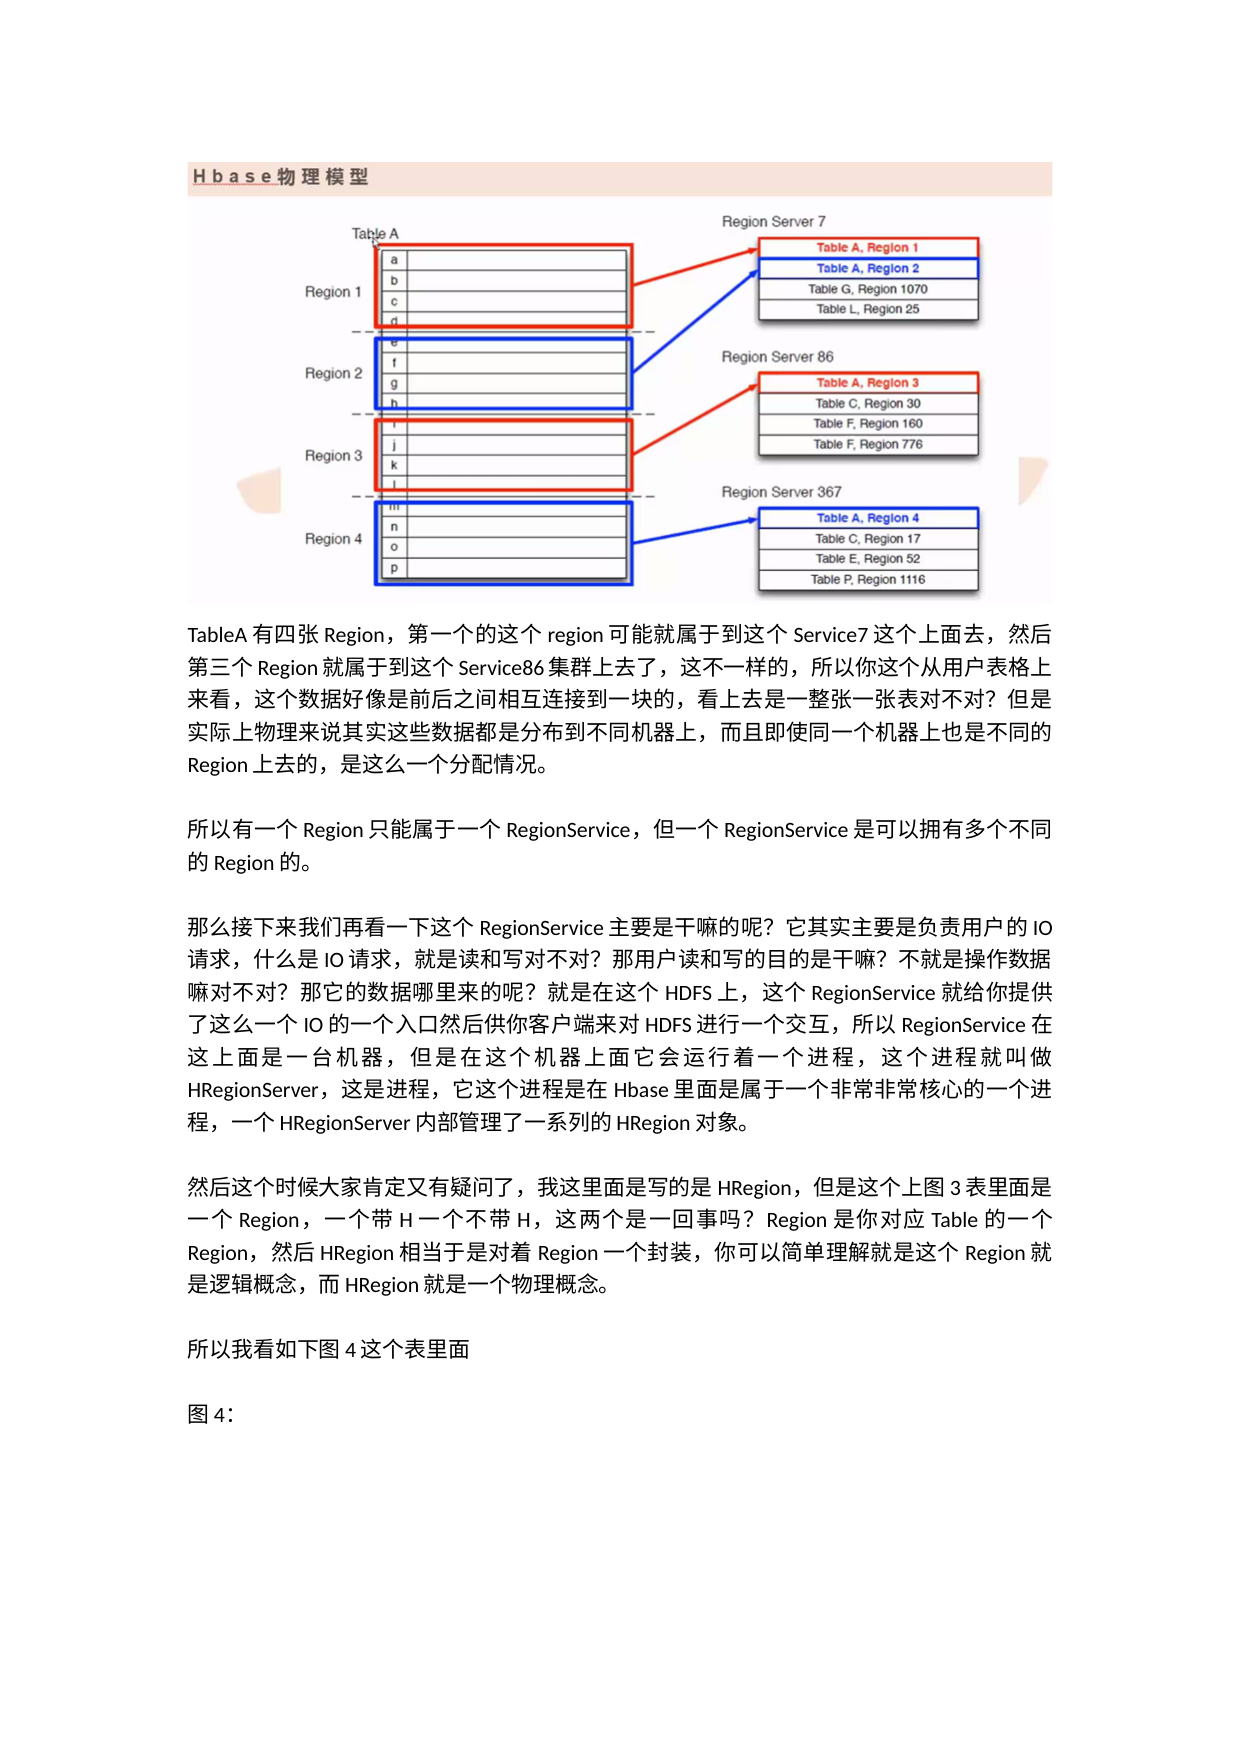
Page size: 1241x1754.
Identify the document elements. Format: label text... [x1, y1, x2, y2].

text TableA有四张Region，第一个的这个region可能就属于到这个Service7这个上面去，然后第三个Region就属于到这个Service86集群上去了，这不一样的，所以你这个从用户表格上来看，这个数据好像是前后之间相互连接到一块的，看上去是一整张一张表对不对？但是实际上物理来说其实这些数据都是分布到不同机器上，而且即使同一个机器上也是不同的Region上去的，是这么一个分配情况。 [187, 617, 1053, 779]
text 然后这个时候大家肯定又有疑问了，我这里面是写的是HRegion，但是这个上图3表里面是一个Region，一个带H一个不带H，这两个是一回事吗？Region是你对应Table的一个Region，然后HRegion相当于是对着Region一个封装，你可以简单理解就是这个Region就是逻辑概念，而HRegion就是一个物理概念。 [187, 1169, 1053, 1299]
text 那么接下来我们再看一下这个RegionService主要是干嘛的呢？它其实主要是负责用户的IO请求，什么是IO请求，就是读和写对不对？那用户读和写的目的是干嘛？不就是操作数据嘛对不对？那它的数据哪里来的呢？就是在这个HDFS上，这个RegionService就给你提供了这么一个IO的一个入口然后供你客户端来对HDFS进行一个交互，所以RegionService在这上面是一台机器，但是在这个机器上面它会运行着一个进程，这个进程就叫做HRegionServer，这是进程，它这个进程是在Hbase里面是属于一个非常非常核心的一个进程，一个HRegionServer内部管理了一系列的HRegion对象。 [187, 909, 1053, 1137]
text 所以有一个Region只能属于一个RegionService，但一个RegionService是可以拥有多个不同的Region的。 [187, 812, 1053, 877]
text 所以我看如下图4这个表里面 [187, 1332, 1053, 1364]
picture [187, 162, 1053, 604]
text 图4： [187, 1397, 1053, 1429]
